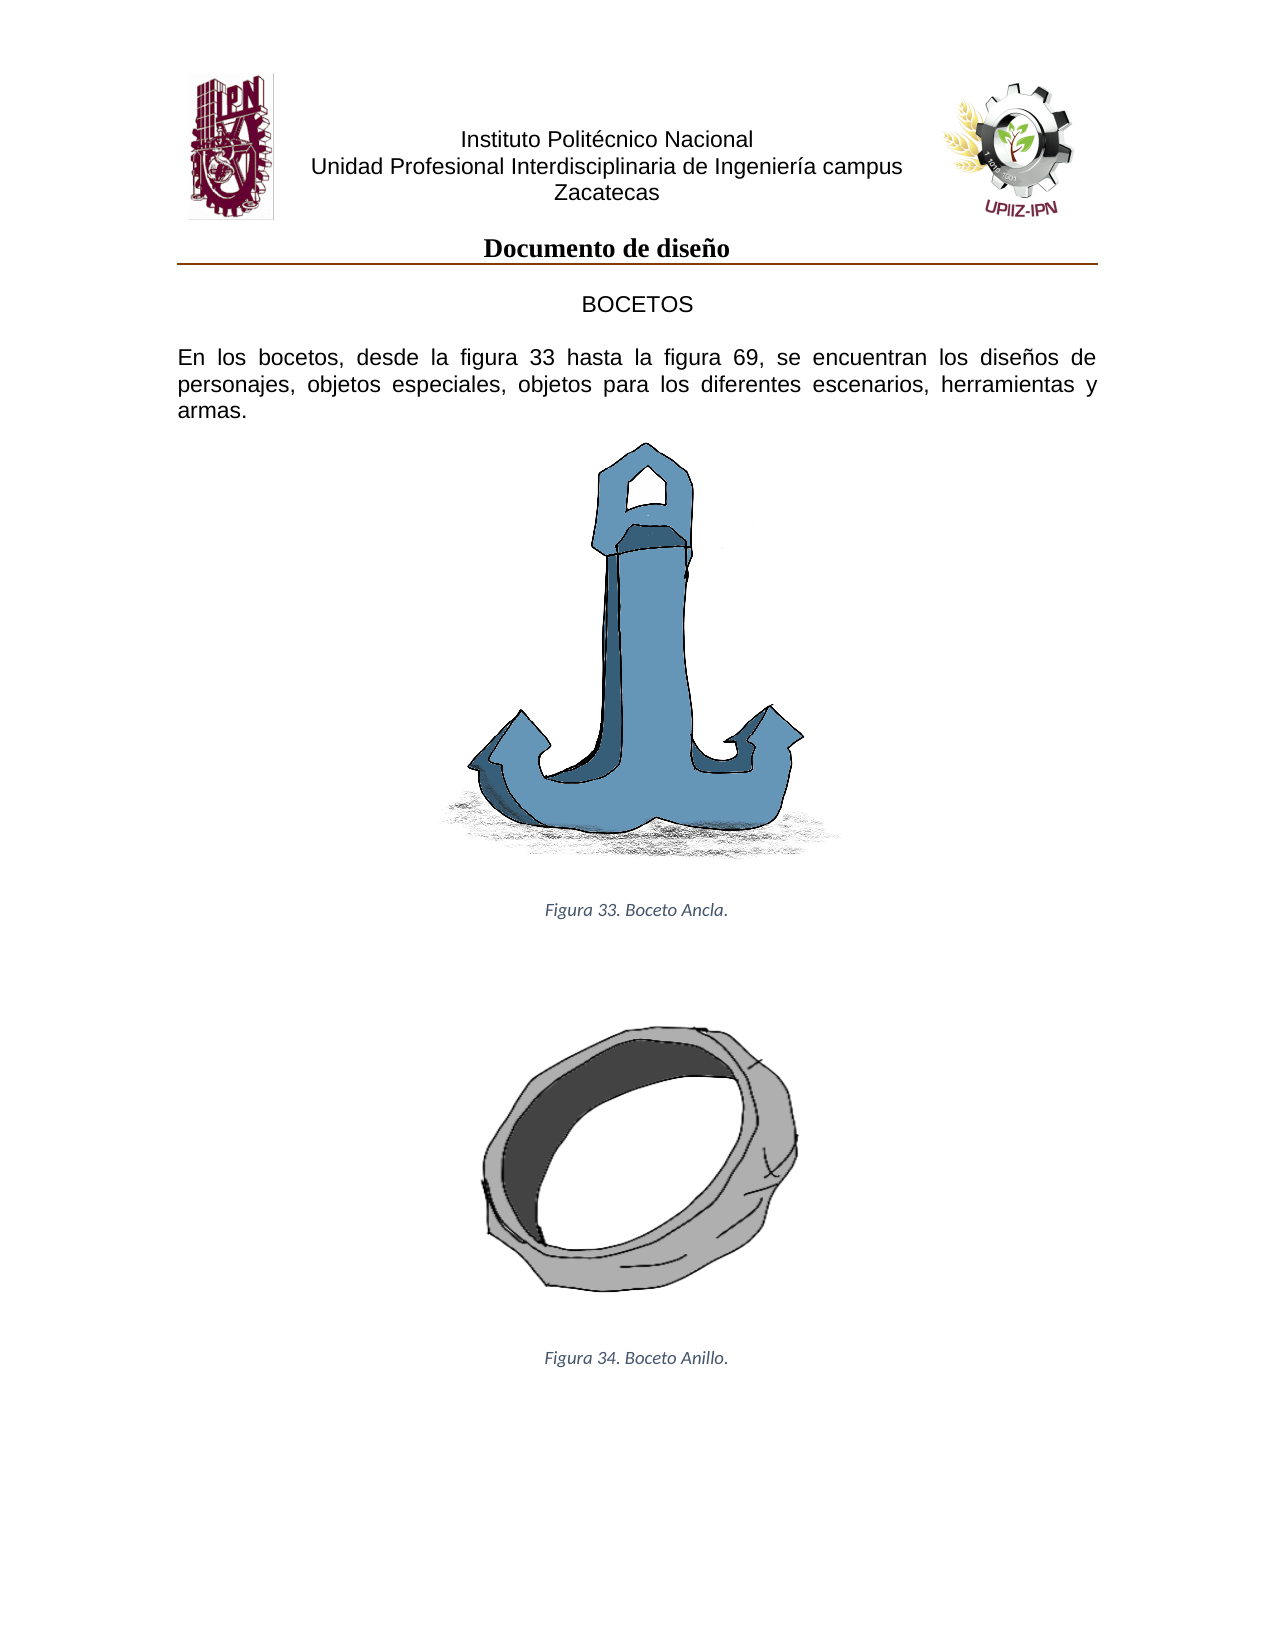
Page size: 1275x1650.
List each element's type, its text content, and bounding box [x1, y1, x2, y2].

picture [936, 73, 1083, 223]
text BOCETOS [177, 291, 1098, 318]
picture [188, 73, 274, 220]
picture [430, 423, 846, 899]
text Figura 34. Boceto Anillo. [177, 1346, 1098, 1369]
text En los bocetos, desde la figura 33 hasta la figura 69, se encuentran los diseños de personajes, objetos especiales, objetos para los diferentes escenarios, herramientas y armas. [177, 344, 1098, 423]
text Figura 33. Boceto Ancla. [177, 898, 1098, 921]
picture [412, 942, 863, 1347]
